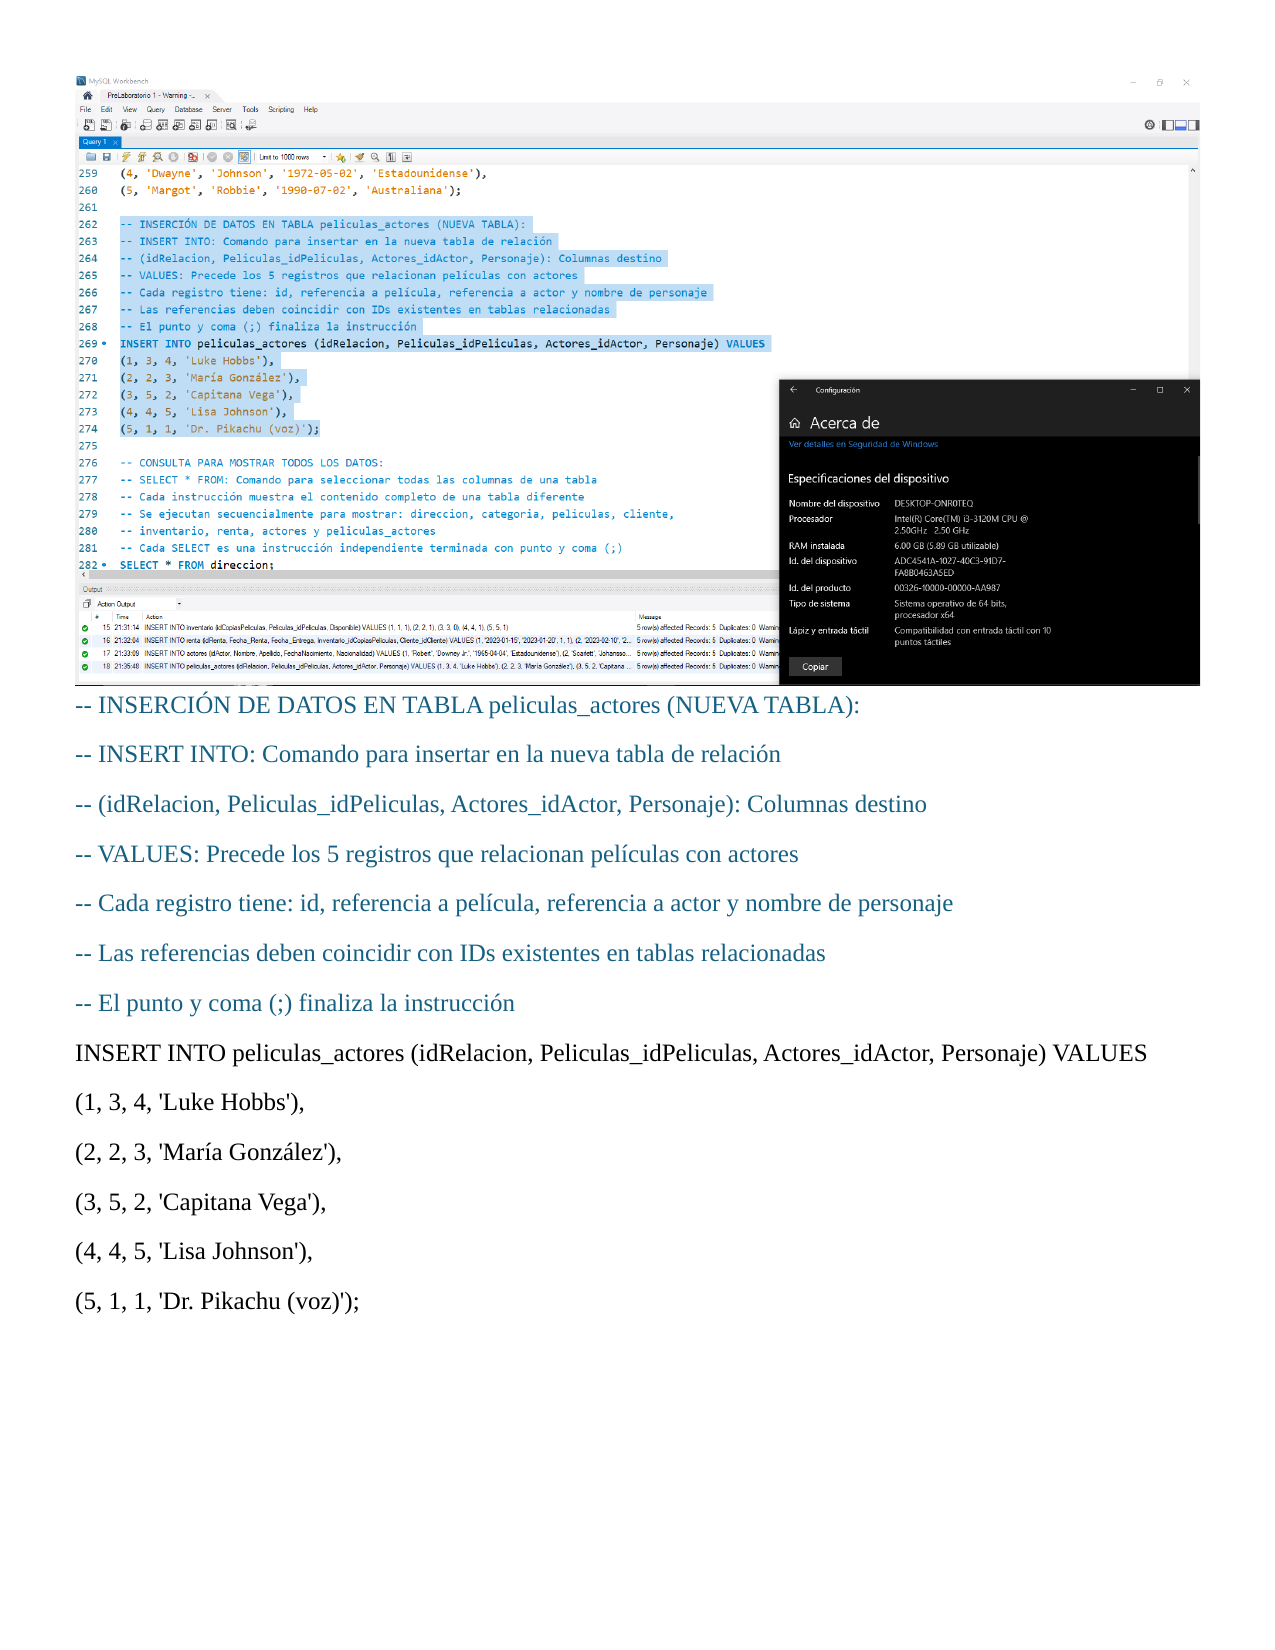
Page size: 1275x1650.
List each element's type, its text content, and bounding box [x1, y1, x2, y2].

text -- Cada registro tiene: id, referencia a película, referencia a actor y nombre de personaje [75, 888, 1200, 917]
text -- INSERT INTO: Comando para insertar en la nueva tabla de relación [75, 739, 1200, 768]
text -- VALUES: Precede los 5 registros que relacionan películas con actores [75, 839, 1200, 868]
text (2, 2, 3, 'María González'), [75, 1137, 1200, 1166]
picture [75, 75, 1200, 686]
text -- (idRelacion, Peliculas_idPeliculas, Actores_idActor, Personaje): Columnas destino [75, 789, 1200, 818]
text -- Las referencias deben coincidir con IDs existentes en tablas relacionadas [75, 938, 1200, 967]
text (3, 5, 2, 'Capitana Vega'), [75, 1187, 1200, 1215]
text -- El punto y coma (;) finaliza la instrucción [75, 988, 1200, 1017]
text (1, 3, 4, 'Luke Hobbs'), [75, 1087, 1200, 1116]
text -- INSERCIÓN DE DATOS EN TABLA peliculas_actores (NUEVA TABLA): [75, 686, 1200, 718]
text (5, 1, 1, 'Dr. Pikachu (voz)'); [75, 1286, 1200, 1315]
text INSERT INTO peliculas_actores (idRelacion, Peliculas_idPeliculas, Actores_idActor, Personaje) VALUES [75, 1038, 1200, 1066]
text (4, 4, 5, 'Lisa Johnson'), [75, 1236, 1200, 1265]
